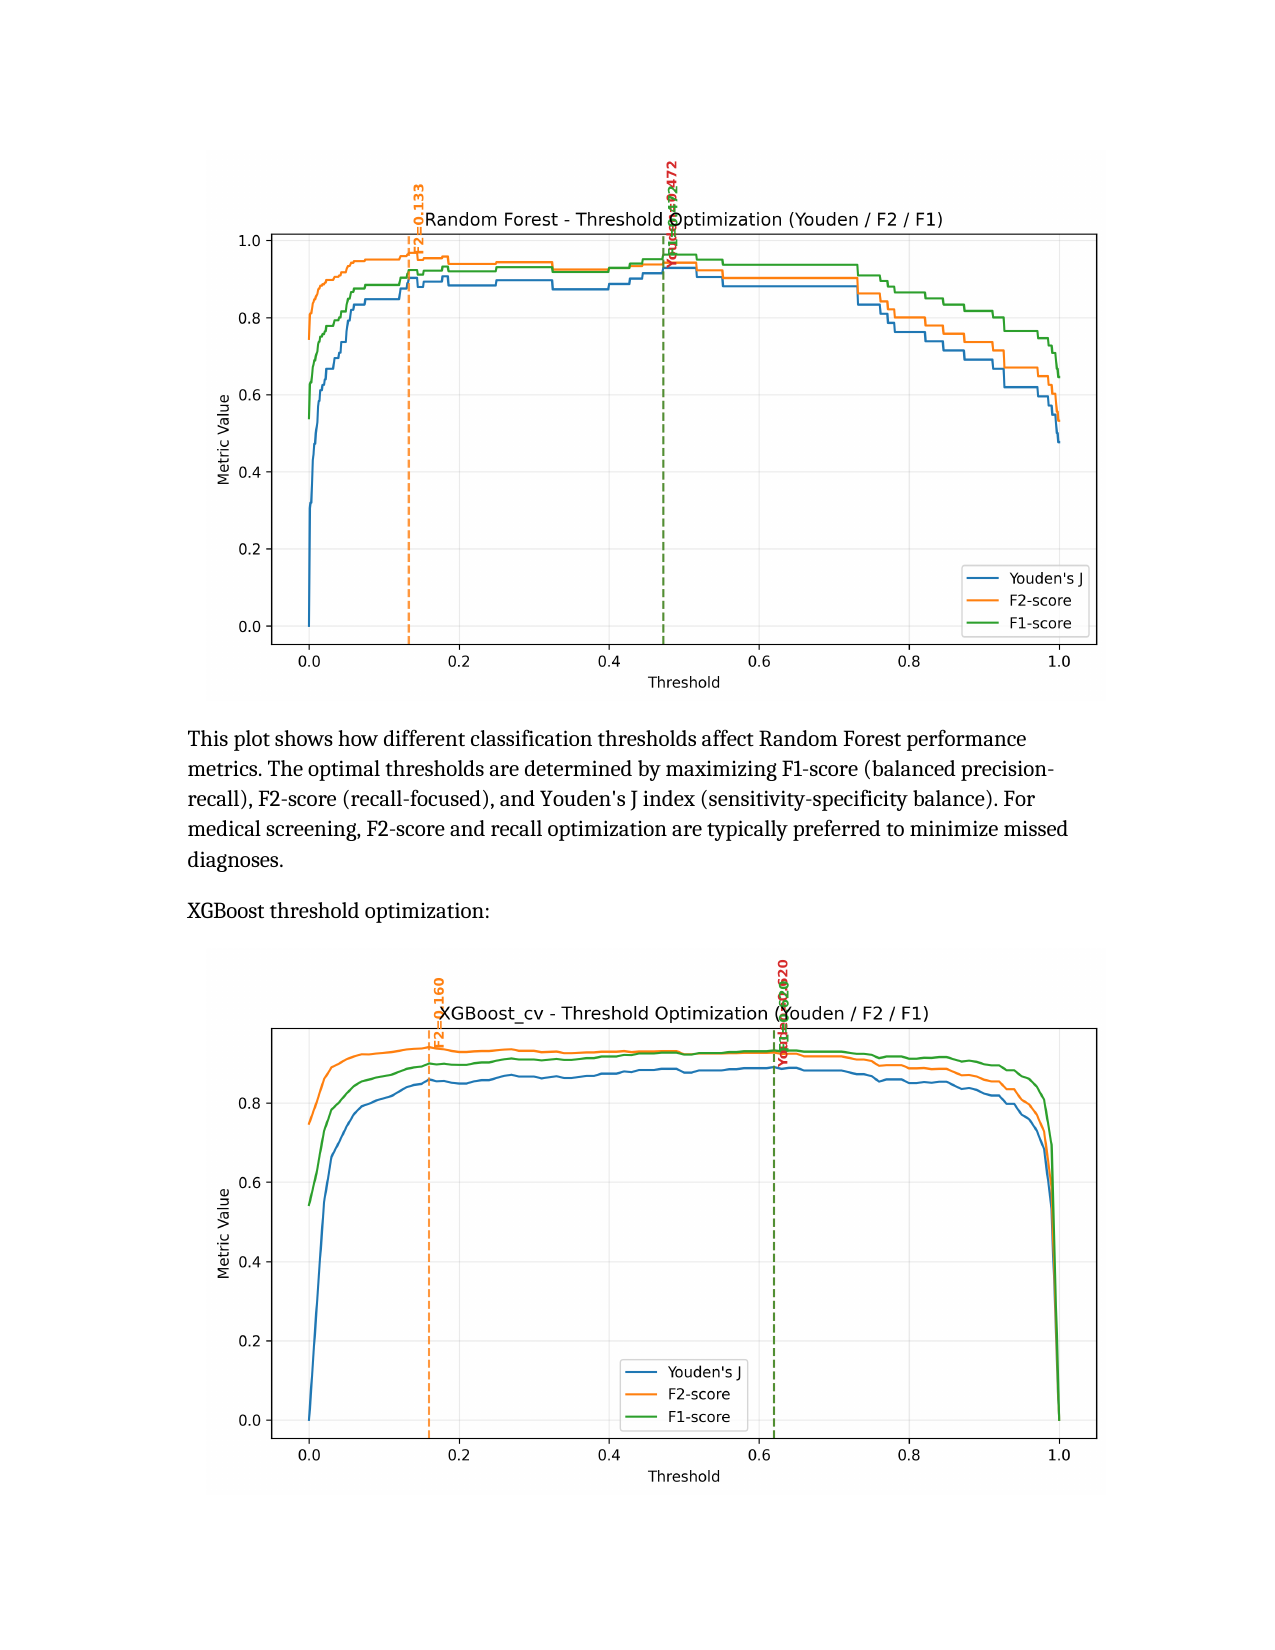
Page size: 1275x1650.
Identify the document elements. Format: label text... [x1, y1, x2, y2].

picture [206, 948, 1107, 1495]
picture [206, 150, 1107, 701]
text This plot shows how different classification thresholds affect Random Forest performance metrics. The optimal thresholds are determined by maximizing F1-score (balanced precision-recall), F2-score (recall-focused), and Youden's J index (sensitivity-specificity balance). For medical screening, F2-score and recall optimization are typically preferred to minimize missed diagnoses. [187, 726, 1087, 873]
text XGBoost threshold optimization: [187, 897, 1087, 924]
